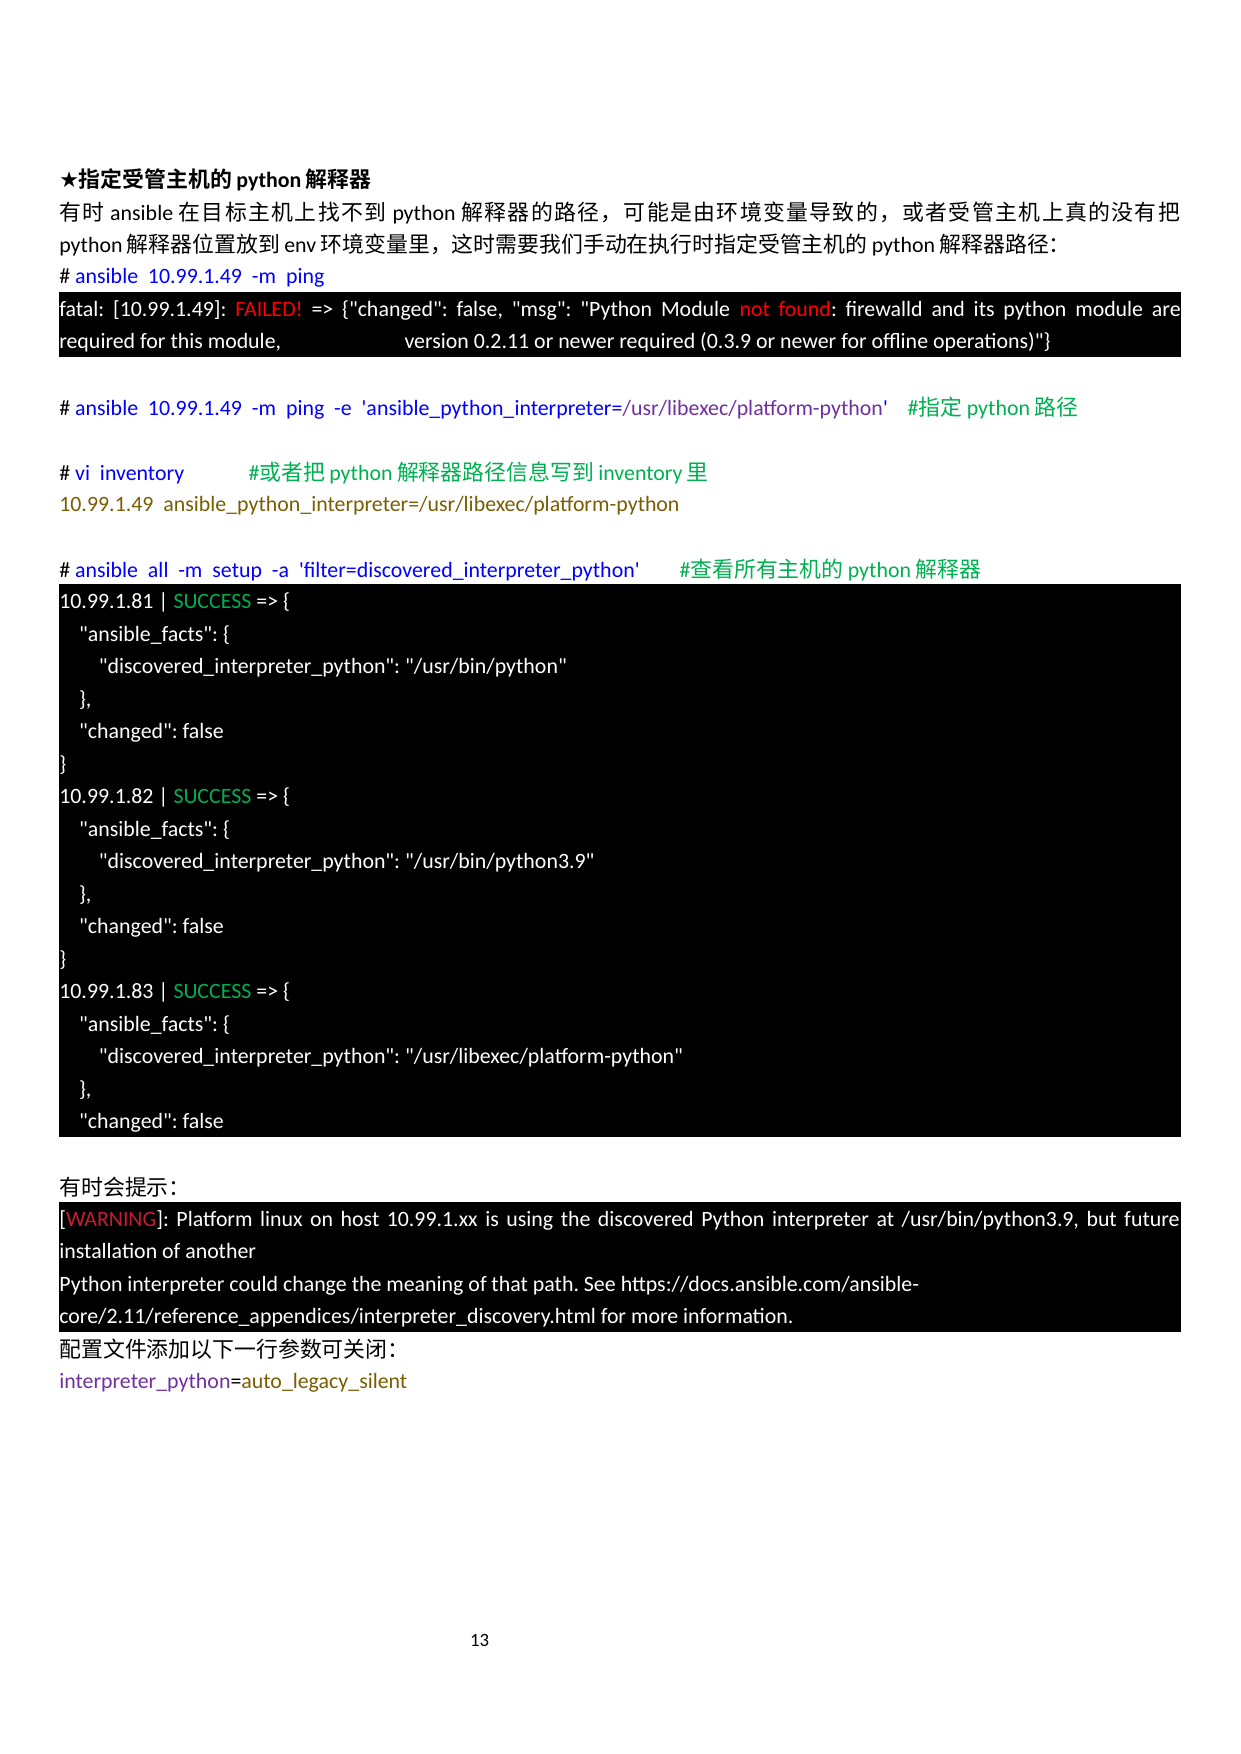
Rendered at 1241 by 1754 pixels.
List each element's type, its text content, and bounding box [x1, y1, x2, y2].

text 10.99.1.83 | SUCCESS => { [59, 974, 1181, 1007]
text "discovered_interpreter_python": "/usr/bin/python3.9" [59, 844, 1181, 877]
text # ansible all -m setup -a 'filter=discovered_interpreter_python' #查看所有主机的python解释器 [59, 552, 1181, 584]
text ★指定受管主机的python解释器 [59, 162, 1181, 194]
text "changed": false [59, 714, 1181, 747]
text 有时会提示： [59, 1169, 1181, 1202]
text } [59, 942, 1181, 974]
text "ansible_facts": { [59, 812, 1181, 844]
text } [59, 747, 1181, 779]
text "discovered_interpreter_python": "/usr/libexec/platform-python" [59, 1039, 1181, 1072]
text Python interpreter could change the meaning of that path. See https://docs.ansible.com/ansible- [59, 1267, 1181, 1299]
text "ansible_facts": { [59, 617, 1181, 649]
text 10.99.1.82 | SUCCESS => { [59, 779, 1181, 812]
text # ansible 10.99.1.49 -m ping [59, 259, 1181, 292]
text interpreter_python=auto_legacy_silent [59, 1364, 1181, 1397]
text 10.99.1.49 ansible_python_interpreter=/usr/libexec/platform-python [59, 487, 1181, 519]
text # vi inventory #或者把python解释器路径信息写到inventory里 [59, 454, 1181, 487]
text 配置文件添加以下一行参数可关闭： [59, 1332, 1181, 1364]
text 有时ansible在目标主机上找不到python解释器的路径，可能是由环境变量导致的，或者受管主机上真的没有把python解释器位置放到env环境变量里，这时需要我们手动在执行时指定受管主机的python解释器路径： [59, 194, 1181, 259]
text "changed": false [59, 909, 1181, 942]
text 10.99.1.81 | SUCCESS => { [59, 584, 1181, 617]
text core/2.11/reference_appendices/interpreter_discovery.html for more information. [59, 1299, 1181, 1332]
text "discovered_interpreter_python": "/usr/bin/python" [59, 649, 1181, 682]
text }, [59, 877, 1181, 909]
text "ansible_facts": { [59, 1007, 1181, 1039]
text "changed": false [59, 1104, 1181, 1137]
text fatal: [10.99.1.49]: FAILED! => {"changed": false, "msg": "Python Module not found: firewalld and its python module are required for this module, version 0.2.11 or newer required (0.3.9 or newer for offline operations)"} [59, 292, 1181, 357]
text }, [59, 682, 1181, 714]
text [WARNING]: Platform linux on host 10.99.1.xx is using the discovered Python interpreter at /usr/bin/python3.9, but future installation of another [59, 1202, 1181, 1267]
text }, [59, 1072, 1181, 1104]
text # ansible 10.99.1.49 -m ping -e 'ansible_python_interpreter=/usr/libexec/platform-python' #指定python路径 [59, 389, 1181, 422]
